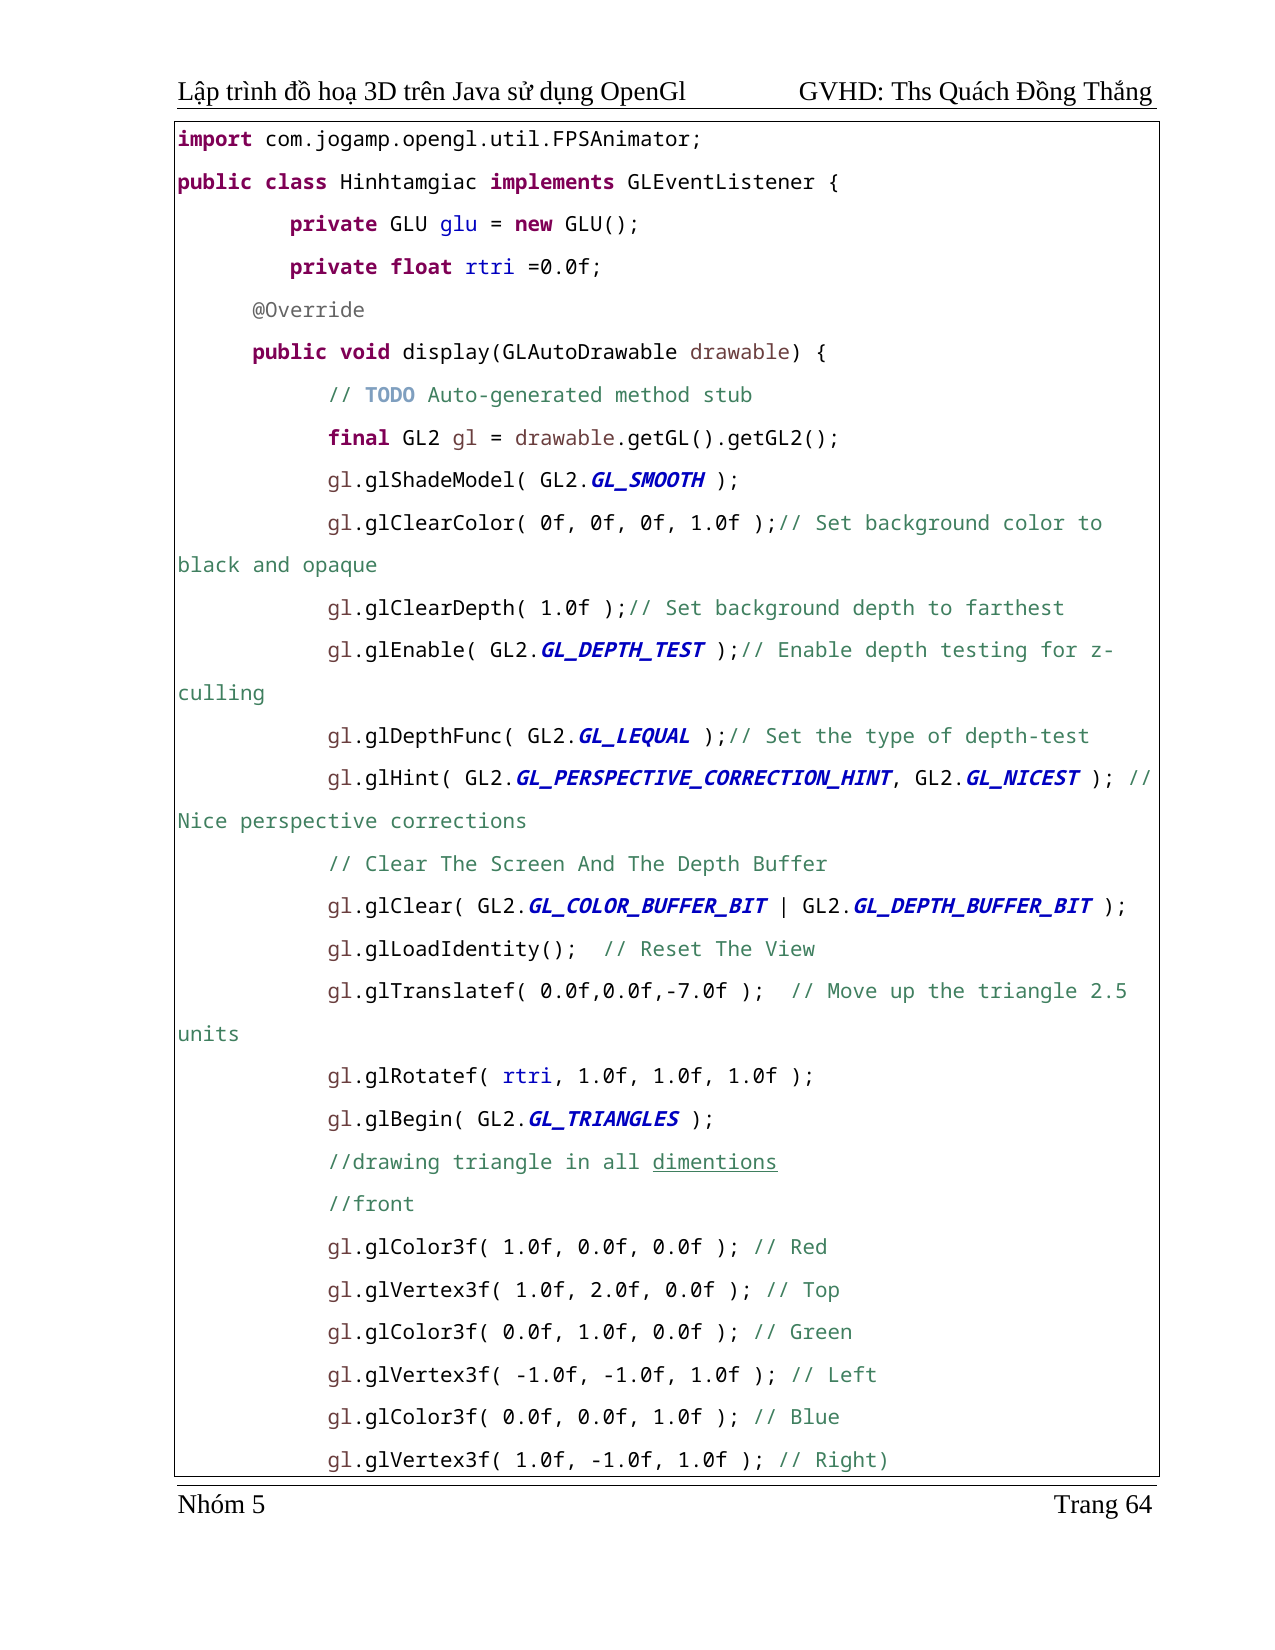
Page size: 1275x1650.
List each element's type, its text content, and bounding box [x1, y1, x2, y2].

text private float rtri =0.0f; [175, 249, 1159, 281]
text gl.glEnable( GL2.GL_DEPTH_TEST );// Enable depth testing for z-culling [175, 632, 1159, 707]
text gl.glBegin( GL2.GL_TRIANGLES ); [175, 1101, 1159, 1133]
text gl.glDepthFunc( GL2.GL_LEQUAL );// Set the type of depth-test [175, 718, 1159, 749]
text gl.glClearDepth( 1.0f );// Set background depth to farthest [175, 590, 1159, 621]
text gl.glClear( GL2.GL_COLOR_BUFFER_BIT | GL2.GL_DEPTH_BUFFER_BIT ); [175, 888, 1159, 920]
text // TODO Auto-generated method stub [175, 377, 1159, 408]
text gl.glVertex3f( 1.0f, -1.0f, 1.0f ); // Right) [175, 1442, 1159, 1476]
text final GL2 gl = drawable.getGL().getGL2(); [175, 419, 1159, 451]
text private GLU glu = new GLU(); [175, 206, 1159, 238]
text gl.glClearColor( 0f, 0f, 0f, 1.0f );// Set background color to black and opaque [175, 505, 1159, 579]
text gl.glShadeModel( GL2.GL_SMOOTH ); [175, 462, 1159, 494]
text gl.glRotatef( rtri, 1.0f, 1.0f, 1.0f ); [175, 1058, 1159, 1090]
text gl.glColor3f( 1.0f, 0.0f, 0.0f ); // Red [175, 1229, 1159, 1261]
text //front [175, 1186, 1159, 1218]
text gl.glColor3f( 0.0f, 1.0f, 0.0f ); // Green [175, 1314, 1159, 1346]
text gl.glVertex3f( 1.0f, 2.0f, 0.0f ); // Top [175, 1272, 1159, 1303]
text // Clear The Screen And The Depth Buffer [175, 846, 1159, 877]
text gl.glColor3f( 0.0f, 0.0f, 1.0f ); // Blue [175, 1399, 1159, 1431]
text gl.glLoadIdentity(); // Reset The View [175, 931, 1159, 962]
text //drawing triangle in all dimentions [175, 1144, 1159, 1175]
text import com.jogamp.opengl.util.FPSAnimator; [175, 122, 1159, 153]
text @Override [175, 292, 1159, 323]
text gl.glHint( GL2.GL_PERSPECTIVE_CORRECTION_HINT, GL2.GL_NICEST ); // Nice perspective corrections [175, 760, 1159, 834]
text gl.glVertex3f( -1.0f, -1.0f, 1.0f ); // Left [175, 1357, 1159, 1388]
text public class Hinhtamgiac implements GLEventListener { [175, 164, 1159, 195]
text public void display(GLAutoDrawable drawable) { [175, 334, 1159, 366]
text gl.glTranslatef( 0.0f,0.0f,-7.0f ); // Move up the triangle 2.5 units [175, 973, 1159, 1047]
